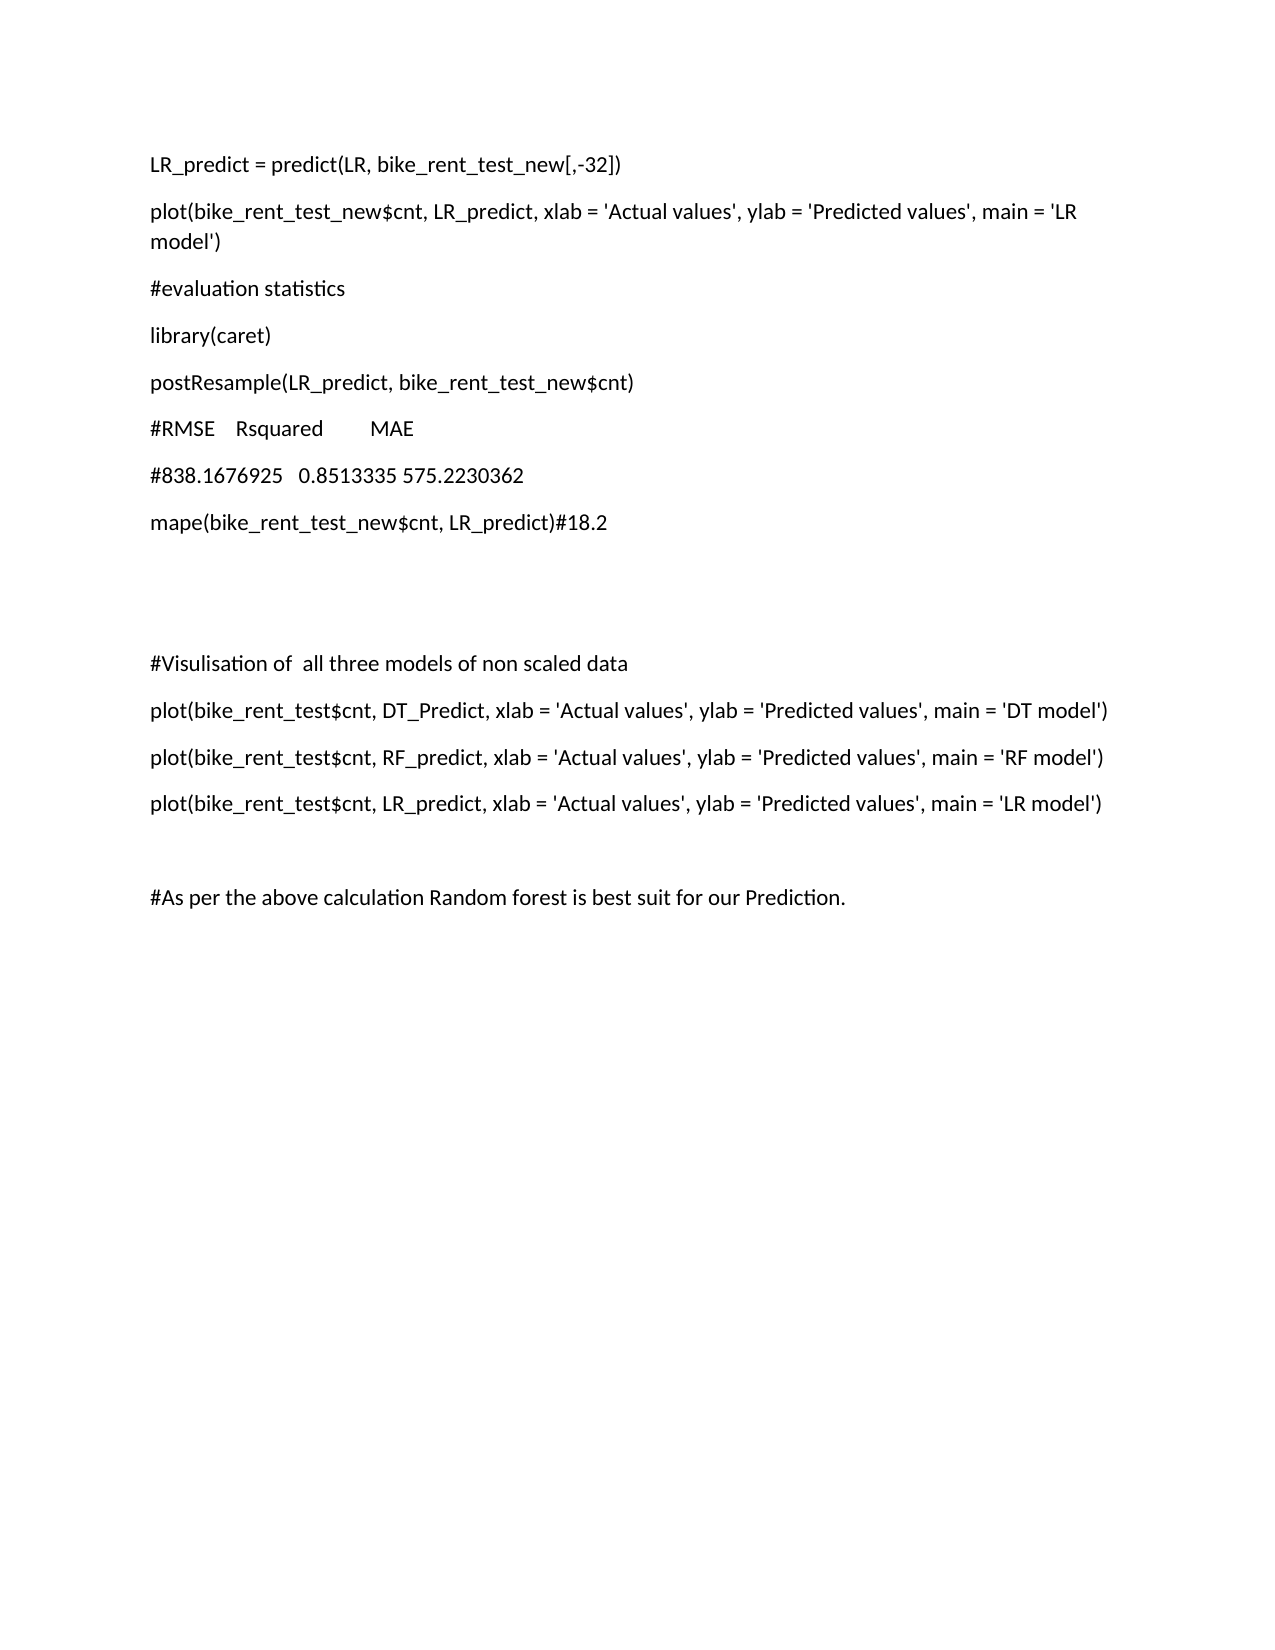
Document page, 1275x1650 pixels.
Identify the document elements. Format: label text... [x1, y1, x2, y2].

text #RMSE Rsquared MAE [150, 414, 1125, 443]
text plot(bike_rent_test$cnt, LR_predict, xlab = 'Actual values', ylab = 'Predicted values', main = 'LR model') [150, 789, 1125, 818]
text #evaluation statistics [150, 274, 1125, 302]
text #As per the above calculation Random forest is best suit for our Prediction. [150, 883, 1125, 911]
text mape(bike_rent_test_new$cnt, LR_predict)#18.2 [150, 508, 1125, 536]
text #838.1676925 0.8513335 575.2230362 [150, 461, 1125, 489]
text plot(bike_rent_test$cnt, DT_Predict, xlab = 'Actual values', ylab = 'Predicted values', main = 'DT model') [150, 696, 1125, 724]
text postResample(LR_predict, bike_rent_test_new$cnt) [150, 368, 1125, 396]
text LR_predict = predict(LR, bike_rent_test_new[,-32]) [150, 150, 1125, 178]
text plot(bike_rent_test_new$cnt, LR_predict, xlab = 'Actual values', ylab = 'Predicted values', main = 'LR model') [150, 197, 1125, 255]
text plot(bike_rent_test$cnt, RF_predict, xlab = 'Actual values', ylab = 'Predicted values', main = 'RF model') [150, 743, 1125, 771]
text library(caret) [150, 321, 1125, 349]
text #Visulisation of all three models of non scaled data [150, 649, 1125, 677]
